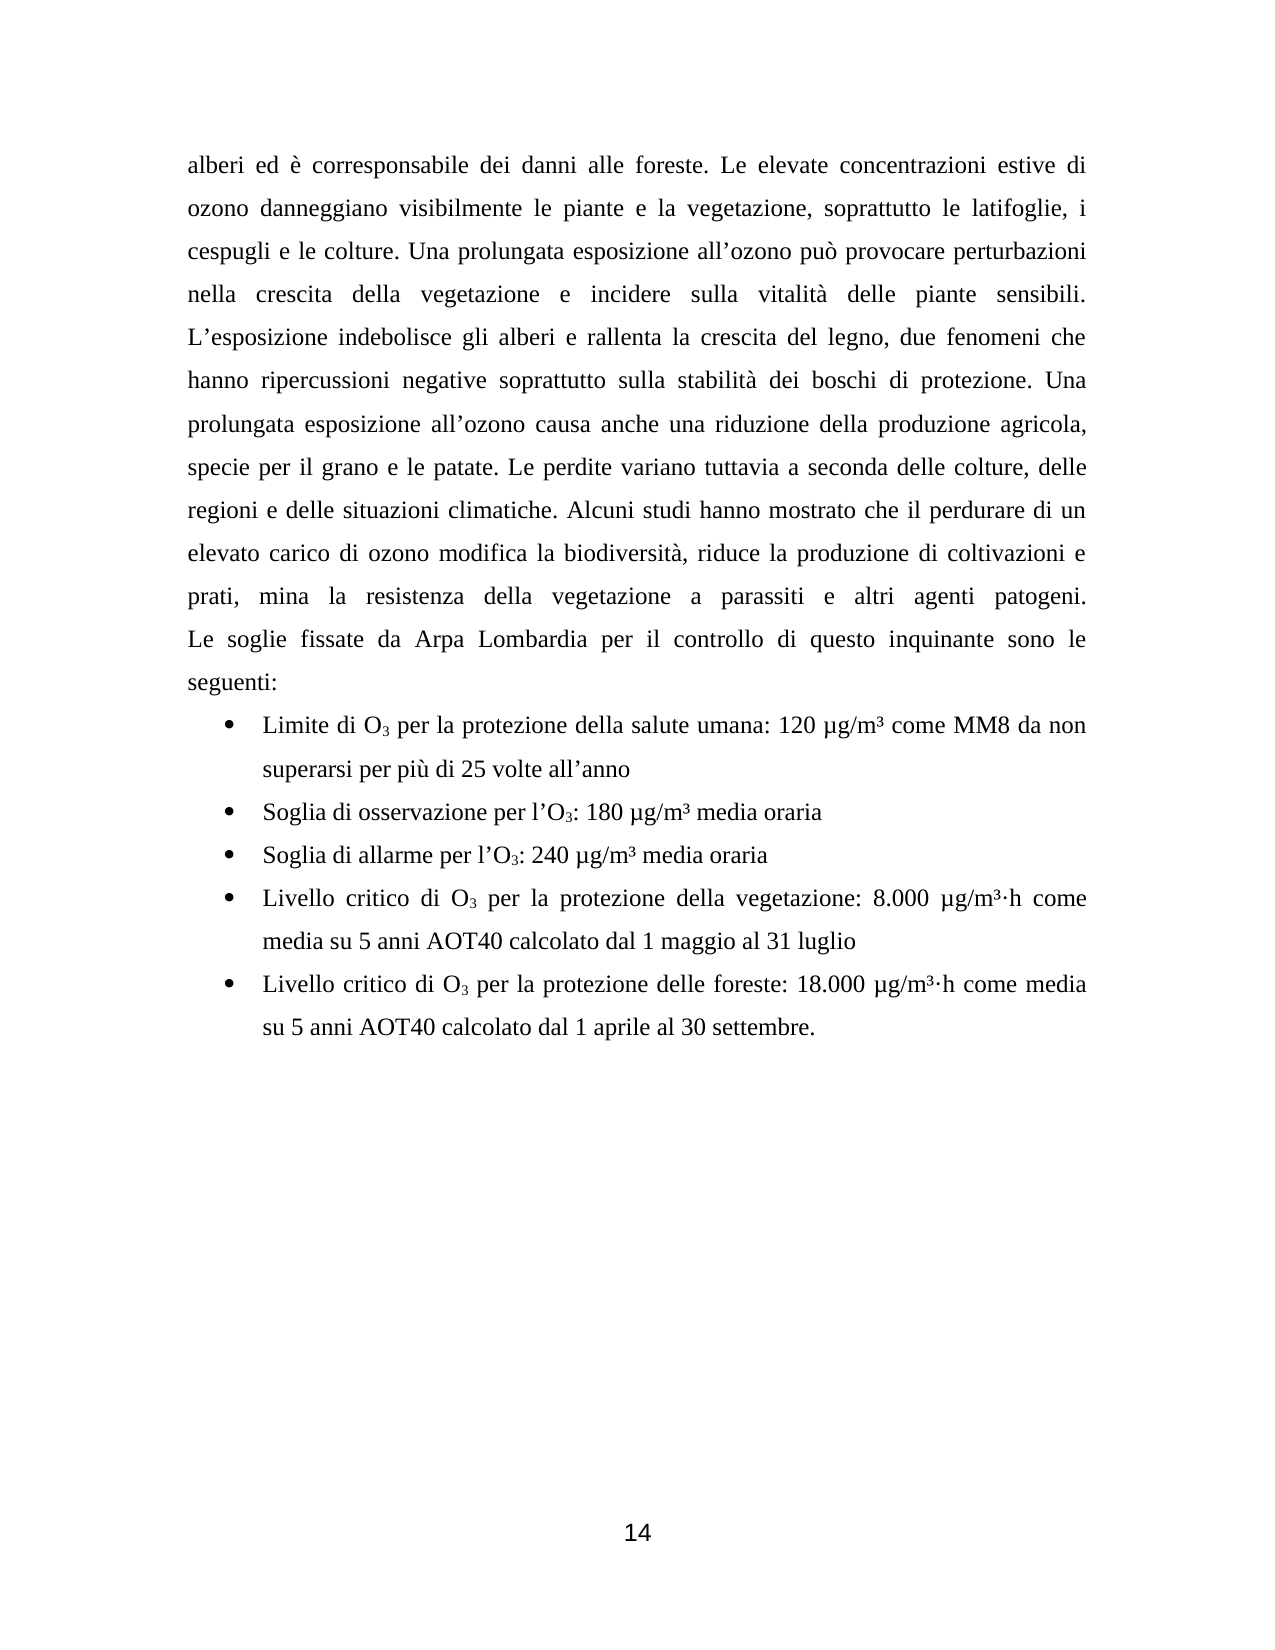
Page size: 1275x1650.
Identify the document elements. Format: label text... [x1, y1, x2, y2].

list Livello critico di O3 per la protezione della vegetazione: 8.000 µg/m³·h come media su 5 anni AOT40 calcolato dal 1 maggio al 31 luglio [225, 883, 1087, 955]
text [187, 150, 1087, 696]
list Soglia di osservazione per l’O3: 180 µg/m³ media oraria [225, 797, 1087, 826]
list Limite di O3 per la protezione della salute umana: 120 µg/m³ come MM8 da non superarsi per più di 25 volte all’anno [225, 711, 1087, 782]
list Soglia di allarme per l’O3: 240 µg/m³ media oraria [225, 840, 1087, 869]
list Livello critico di O3 per la protezione delle foreste: 18.000 µg/m³·h come media su 5 anni AOT40 calcolato dal 1 aprile al 30 settembre. [225, 969, 1087, 1041]
